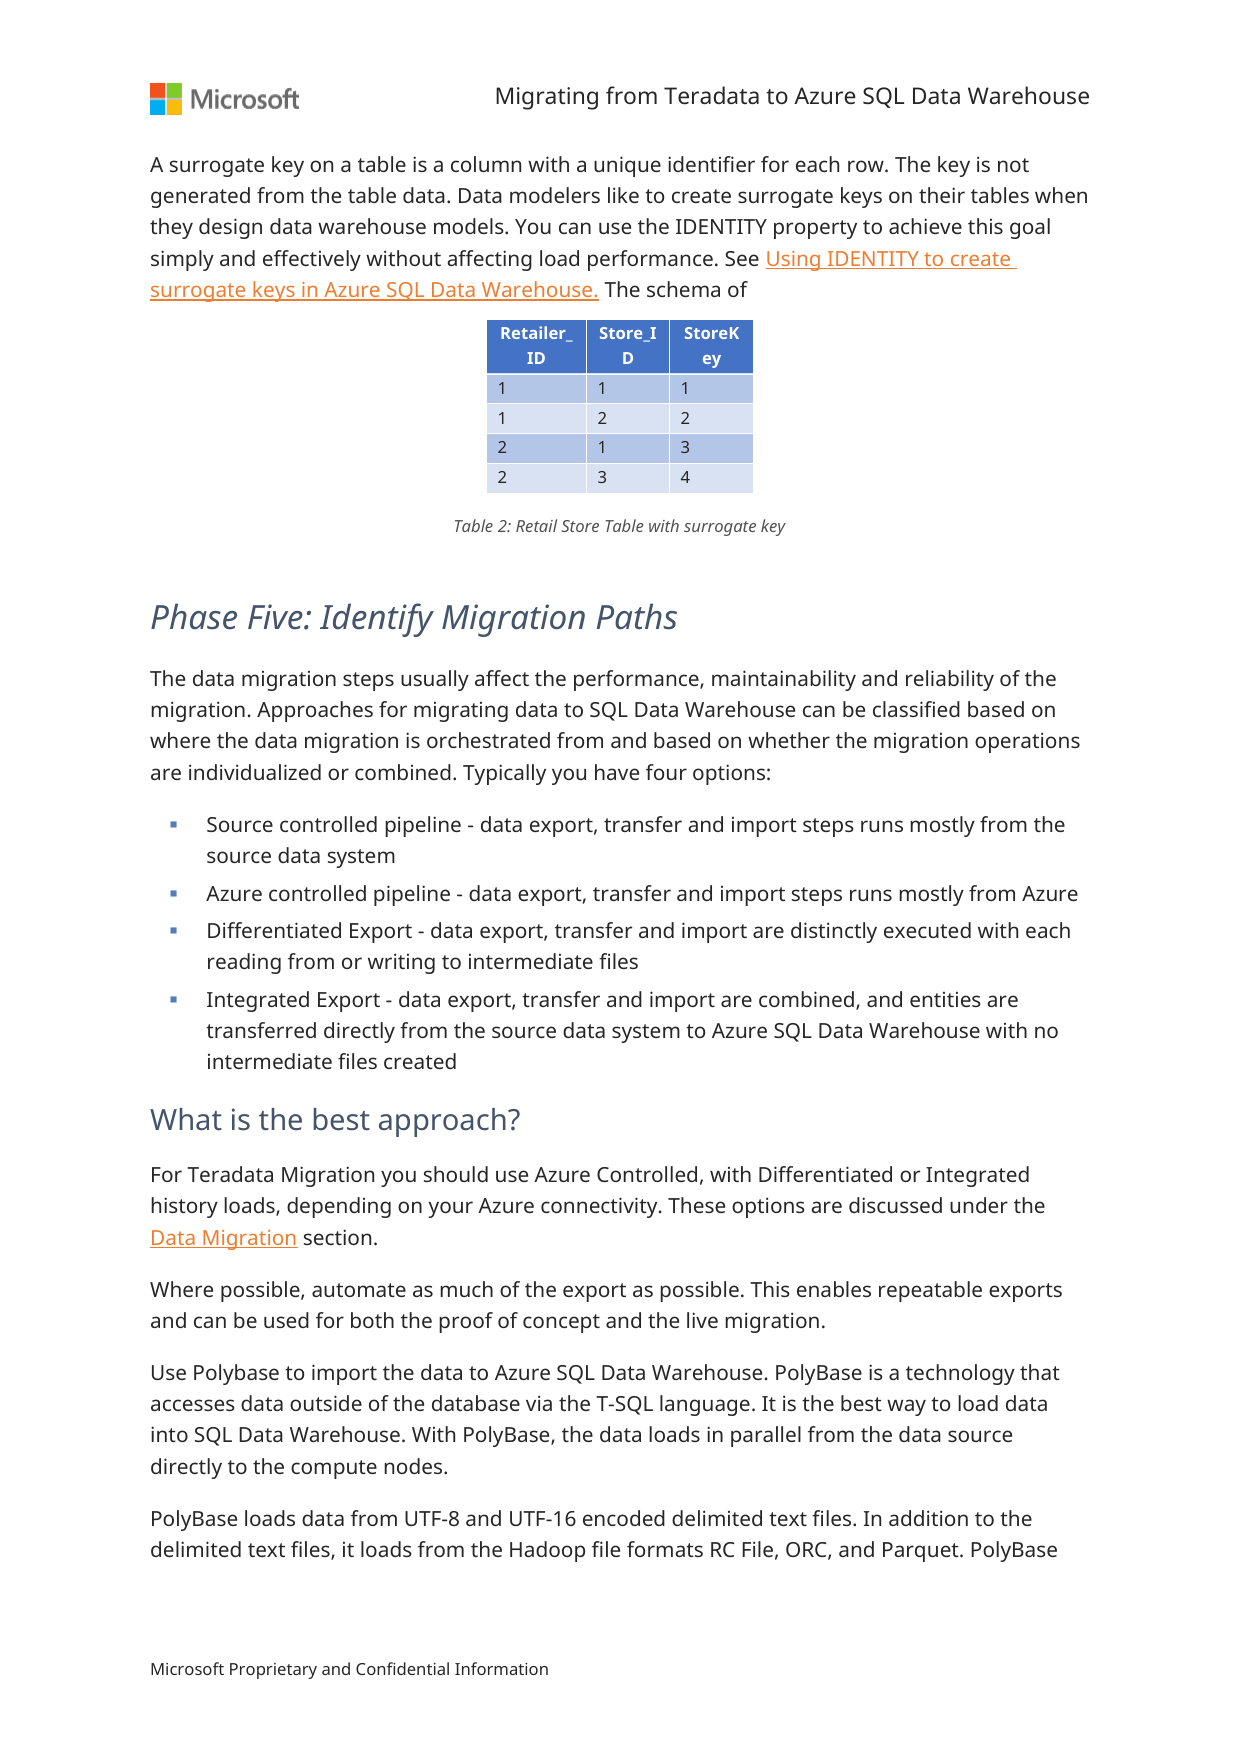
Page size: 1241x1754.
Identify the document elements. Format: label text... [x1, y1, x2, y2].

table_cell 1 [487, 375, 586, 403]
table_cell 1 [587, 375, 669, 403]
text Use Polybase to import the data to Azure SQL Data Warehouse. PolyBase is a technology that accesses data outside of the database via the T-SQL language. It is the best way to load data into SQL Data Warehouse. With PolyBase, the data loads in parallel from the data source directly to the compute nodes. [150, 1358, 1090, 1480]
table_cell 3 [670, 434, 753, 463]
subtitle Phase Five: Identify Migration Paths [150, 593, 1090, 639]
list Azure controlled pipeline - data export, transfer and import steps runs mostly from Azure [169, 879, 1090, 907]
text A surrogate key on a table is a column with a unique identifier for each row. The key is not generated from the table data. Data modelers like to create surrogate keys on their tables when they design data warehouse models. You can use the IDENTITY property to achieve this goal simply and effectively without affecting load performance. See Using IDENTITY to create surrogate keys in Azure SQL Data Warehouse. The schema of [150, 150, 1090, 303]
subtitle What is the best approach? [150, 1099, 1090, 1139]
text For Teradata Migration you should use Azure Controlled, with Differentiated or Integrated history loads, depending on your Azure connectivity. These options are discussed under the Data Migration section. [150, 1160, 1090, 1251]
table_cell 4 [670, 464, 753, 493]
table_cell 2 [587, 404, 669, 433]
picture [150, 83, 300, 116]
table_cell 1 [587, 434, 669, 463]
table_cell 1 [487, 404, 586, 433]
table_cell 1 [670, 375, 753, 403]
list Integrated Export - data export, transfer and import are combined, and entities are transferred directly from the source data system to Azure SQL Data Warehouse with no intermediate files created [169, 985, 1090, 1076]
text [150, 1504, 1090, 1563]
table_header StoreKey [670, 320, 753, 373]
table_cell 3 [587, 464, 669, 493]
table_header Retailer_ID [487, 320, 586, 373]
table_header Store_ID [587, 320, 669, 373]
list Source controlled pipeline - data export, transfer and import steps runs mostly from the source data system [169, 810, 1090, 870]
list Differentiated Export - data export, transfer and import are distinctly executed with each reading from or writing to intermediate files [169, 916, 1090, 976]
text The data migration steps usually affect the performance, maintainability and reliability of the migration. Approaches for migrating data to SQL Data Warehouse can be classified based on where the data migration is orchestrated from and based on whether the migration operations are individualized or combined. Typically you have four options: [150, 664, 1090, 786]
table_cell 2 [487, 464, 586, 493]
text Where possible, automate as much of the export as possible. This enables repeatable exports and can be used for both the proof of concept and the live migration. [150, 1275, 1090, 1334]
text Table 2: Retail Store Table with surrogate key [150, 514, 1090, 537]
table_cell 2 [670, 404, 753, 433]
table_cell 2 [487, 434, 586, 463]
